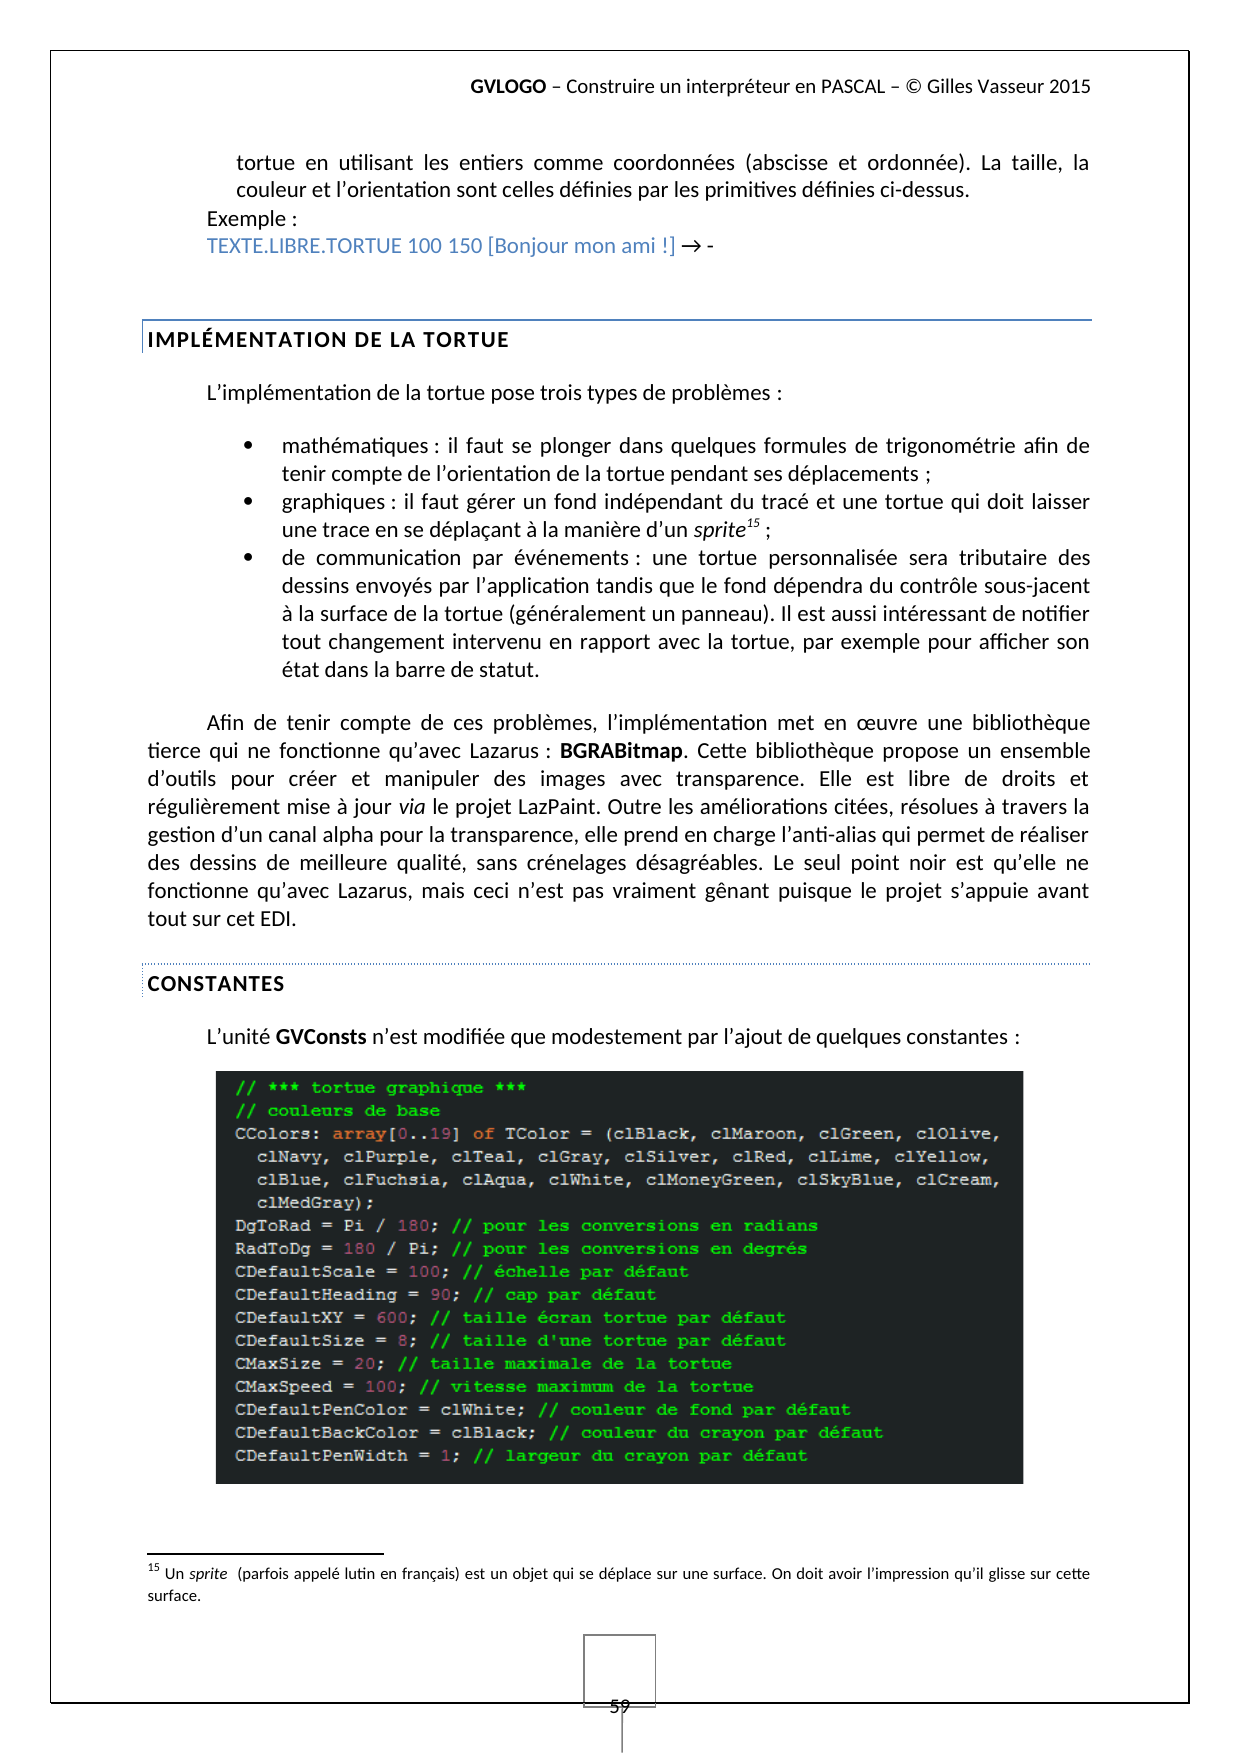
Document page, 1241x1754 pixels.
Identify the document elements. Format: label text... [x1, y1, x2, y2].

list mathématiques : il faut se plonger dans quelques formules de trigonométrie afin de tenir compte de l’orientation de la tortue pendant ses déplacements ; [244, 431, 1092, 487]
text TEXTE.LIBRE.TORTUE 100 150 [Bonjour mon ami !] → - [147, 232, 1092, 260]
text L’implémentation de la tortue pose trois types de problèmes : [147, 378, 1092, 406]
picture [215, 1071, 1024, 1484]
text Exemple : [147, 204, 1092, 232]
subtitle Constantes [142, 963, 1092, 997]
list graphiques : il faut gérer un fond indépendant du tracé et une tortue qui doit laisser une trace en se déplaçant à la manière d’un sprite ; [244, 487, 1092, 543]
text L’unité GVConsts n’est modifiée que modestement par l’ajout de quelques constantes : [147, 1022, 1092, 1050]
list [207, 148, 1092, 204]
list de communication par événements : une tortue personnalisée sera tributaire des dessins envoyés par l’application tandis que le fond dépendra du contrôle sous-jacent à la surface de la tortue (généralement un panneau). Il est aussi intéressant de notifier tout changement intervenu en rapport avec la tortue, par exemple pour afficher son état dans la barre de statut. [244, 543, 1092, 683]
text Afin de tenir compte de ces problèmes, l’implémentation met en œuvre une bibliothèque tierce qui ne fonctionne qu’avec Lazarus : BGRABitmap. Cette bibliothèque propose un ensemble d’outils pour créer et manipuler des images avec transparence. Elle est libre de droits et régulièrement mise à jour via le projet LazPaint. Outre les améliorations citées, résolues à travers la gestion d’un canal alpha pour la transparence, elle prend en charge l’anti-alias qui permet de réaliser des dessins de meilleure qualité, sans crénelages désagréables. Le seul point noir est qu’elle ne fonctionne qu’avec Lazarus, mais ceci n’est pas vraiment gênant puisque le projet s’appuie avant tout sur cet EDI. [147, 708, 1092, 932]
subtitle Implémentation de la tortue [143, 321, 1092, 353]
